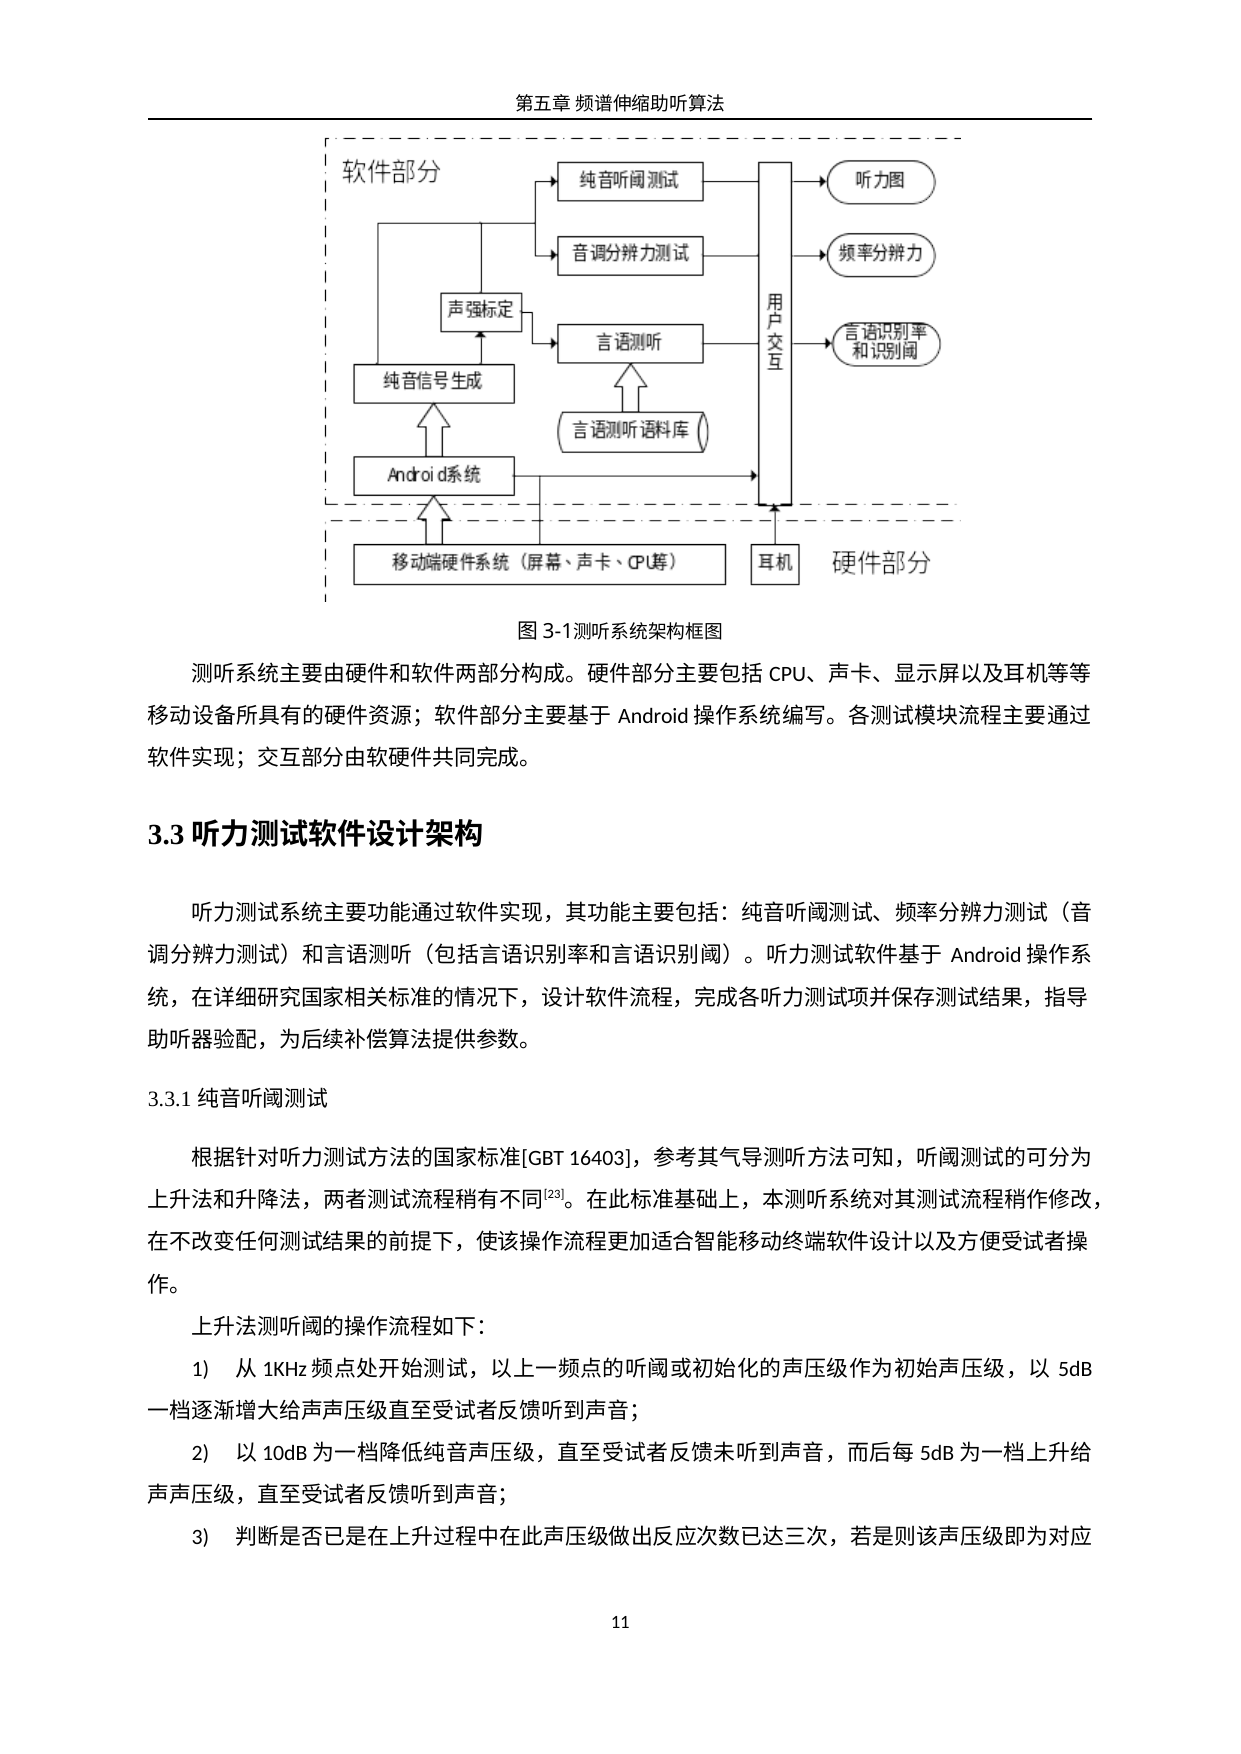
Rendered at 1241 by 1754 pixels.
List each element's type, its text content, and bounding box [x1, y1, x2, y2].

text 听力测试系统主要功能通过软件实现，其功能主要包括：纯音听阈测试、频率分辨力测试（音调分辨力测试）和言语测听（包括言语识别率和言语识别阈）。听力测试软件基于Android操作系统，在详细研究国家相关标准的情况下，设计软件流程，完成各听力测试项并保存测试结果，指导助听器验配，为后续补偿算法提供参数。 [148, 893, 1092, 1055]
text 根据针对听力测试方法的国家标准[GBT 16403]，参考其气导测听方法可知，听阈测试的可分为上升法和升降法，两者测试流程稍有不同[23]。在此标准基础上，本测听系统对其测试流程稍作修改，在不改变任何测试结果的前提下，使该操作流程更加适合智能移动终端软件设计以及方便受试者操作。 [148, 1138, 1092, 1299]
list 以10dB为一档降低纯音声压级，直至受试者反馈未听到声音，而后每5dB为一档上升给声声压级，直至受试者反馈听到声音； [148, 1434, 1092, 1510]
text 测听系统主要由硬件和软件两部分构成。硬件部分主要包括CPU、声卡、显示屏以及耳机等等移动设备所具有的硬件资源；软件部分主要基于Android操作系统编写。各测试模块流程主要通过软件实现；交互部分由软硬件共同完成。 [148, 654, 1092, 773]
list 从1KHz频点处开始测试，以上一频点的听阈或初始化的声压级作为初始声压级，以5dB一档逐渐增大给声声压级直至受试者反馈听到声音； [148, 1349, 1092, 1426]
list 听力测试软件设计架构 [148, 798, 1092, 866]
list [148, 1518, 1092, 1552]
text 上升法测听阈的操作流程如下： [148, 1307, 1092, 1341]
list 纯音听阈测试 [148, 1079, 1092, 1113]
text 图3-1测听系统架构框图 [148, 613, 1092, 647]
